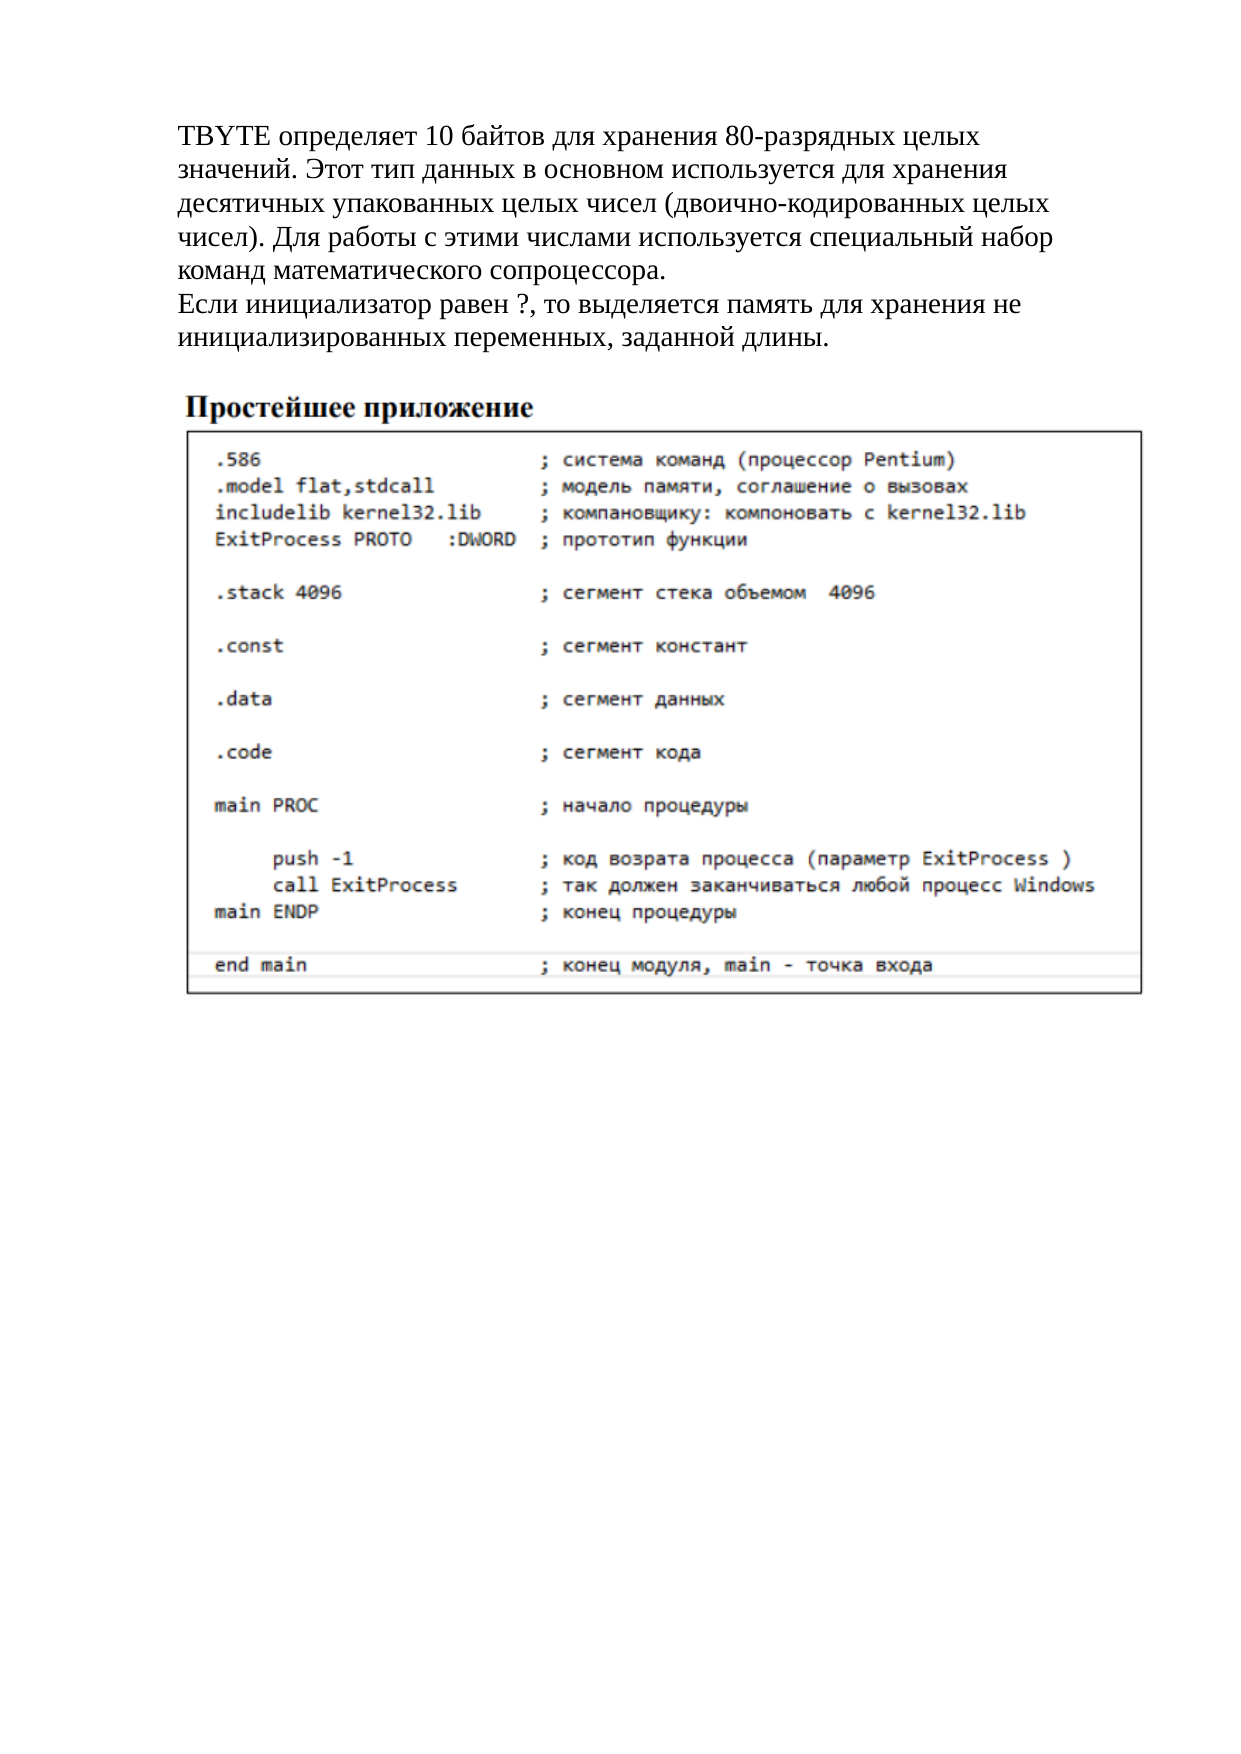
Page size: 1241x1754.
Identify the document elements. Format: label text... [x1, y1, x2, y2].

text инициализированных переменных, заданной длины. [177, 319, 1152, 353]
text TBYTE определяет 10 байтов для хранения 80-разрядных целых [177, 118, 1152, 152]
text десятичных упакованных целых чисел (двоично-кодированных целых [177, 185, 1152, 219]
text значений. Этот тип данных в основном используется для хранения [177, 152, 1152, 185]
text команд математического сопроцессора. [177, 252, 1152, 286]
text Если инициализатор равен ?, то выделяется память для хранения не [177, 286, 1152, 319]
text чисел). Для работы с этими числами используется специальный набор [177, 219, 1152, 252]
picture [177, 386, 1152, 1003]
